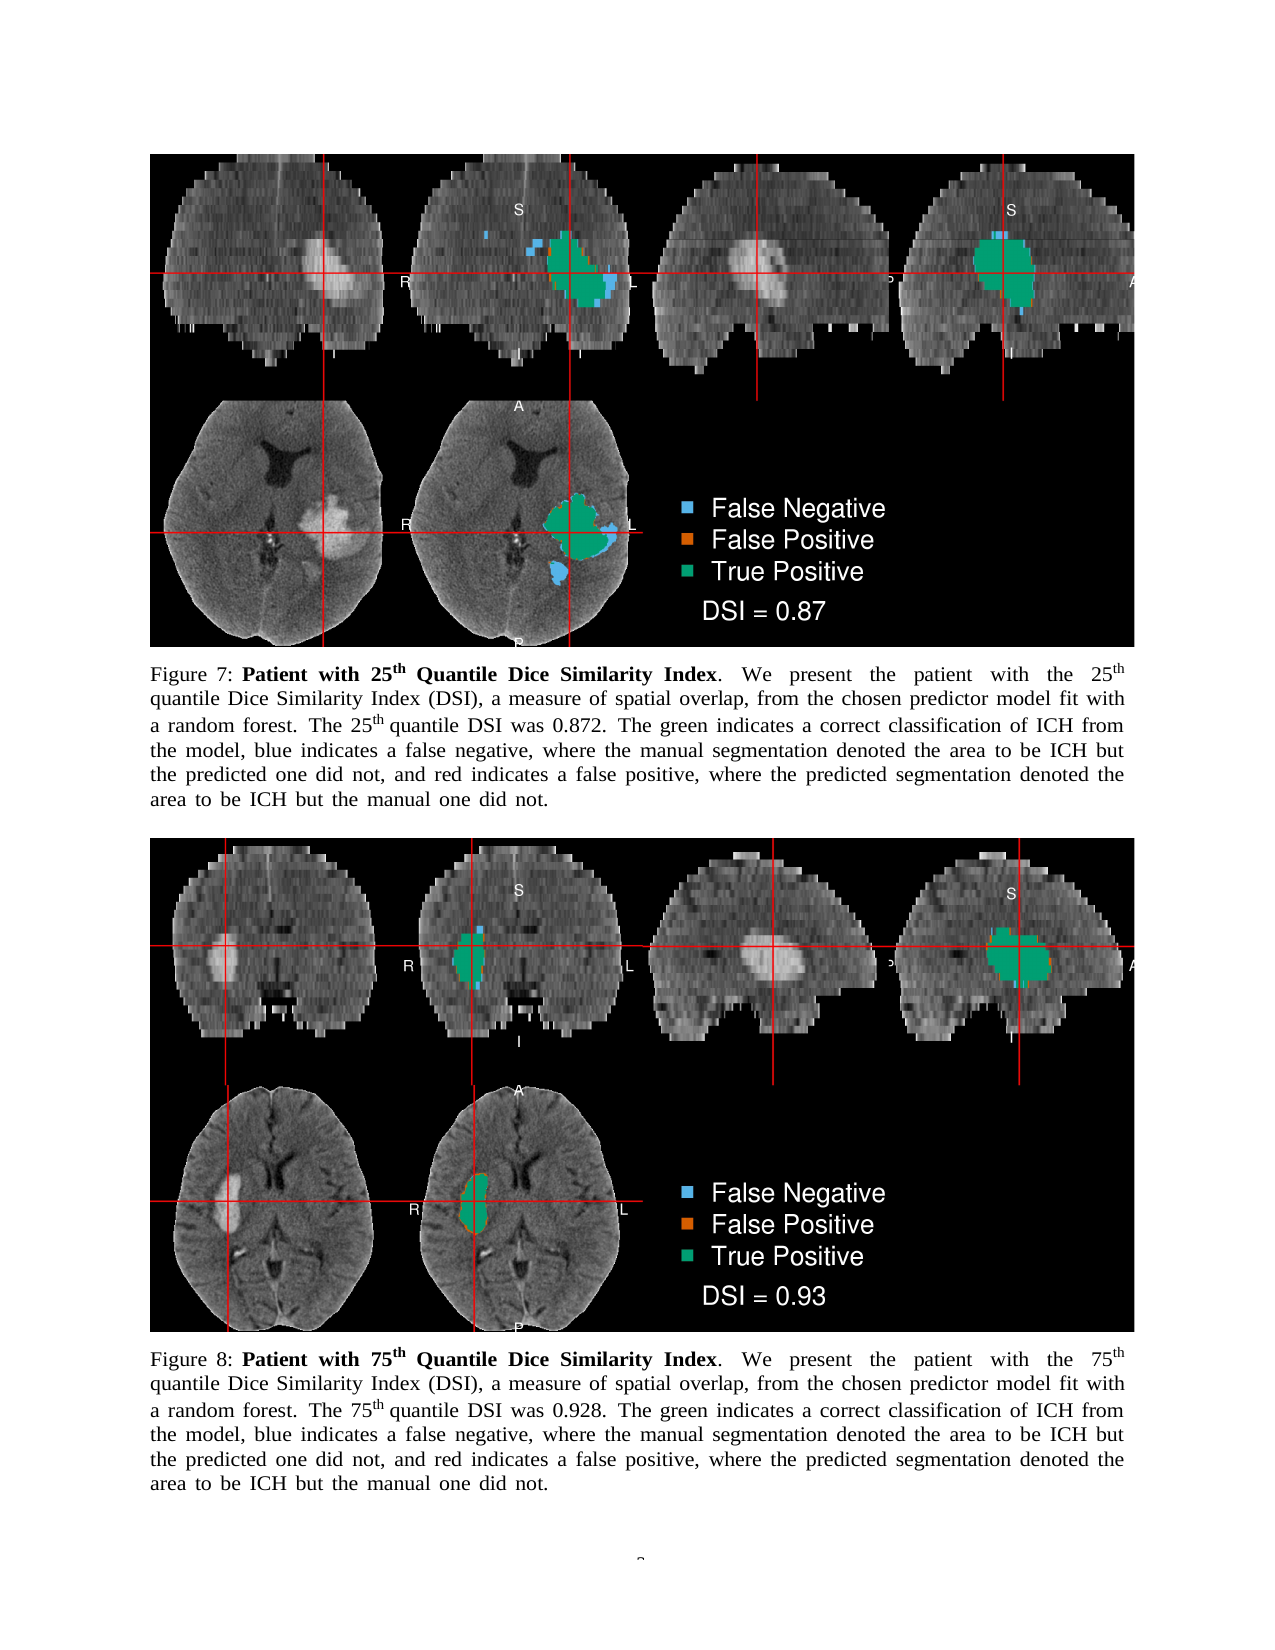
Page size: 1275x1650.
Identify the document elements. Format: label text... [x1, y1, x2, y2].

text Figure 8: Patient with 75th Quantile Dice Similarity Index. We present the patient with the 75th quantile Dice Similarity Index (DSI), a measure of spatial overlap, from the chosen predictor model fit with a random forest. The 75th quantile DSI was 0.928. The green indicates a correct classification of ICH from the model, blue indicates a false negative, where the manual segmentation denoted the area to be ICH but the predicted one did not, and red indicates a false positive, where the predicted segmentation denoted the area to be ICH but the manual one did not. [150, 1344, 1125, 1495]
picture [150, 838, 1135, 1332]
text Figure 7: Patient with 25th Quantile Dice Similarity Index. We present the patient with the 25th quantile Dice Similarity Index (DSI), a measure of spatial overlap, from the chosen predictor model fit with a random forest. The 25th quantile DSI was 0.872. The green indicates a correct classification of ICH from the model, blue indicates a false negative, where the manual segmentation denoted the area to be ICH but the predicted one did not, and red indicates a false positive, where the predicted segmentation denoted the area to be ICH but the manual one did not. [150, 659, 1125, 811]
picture [150, 154, 1135, 647]
